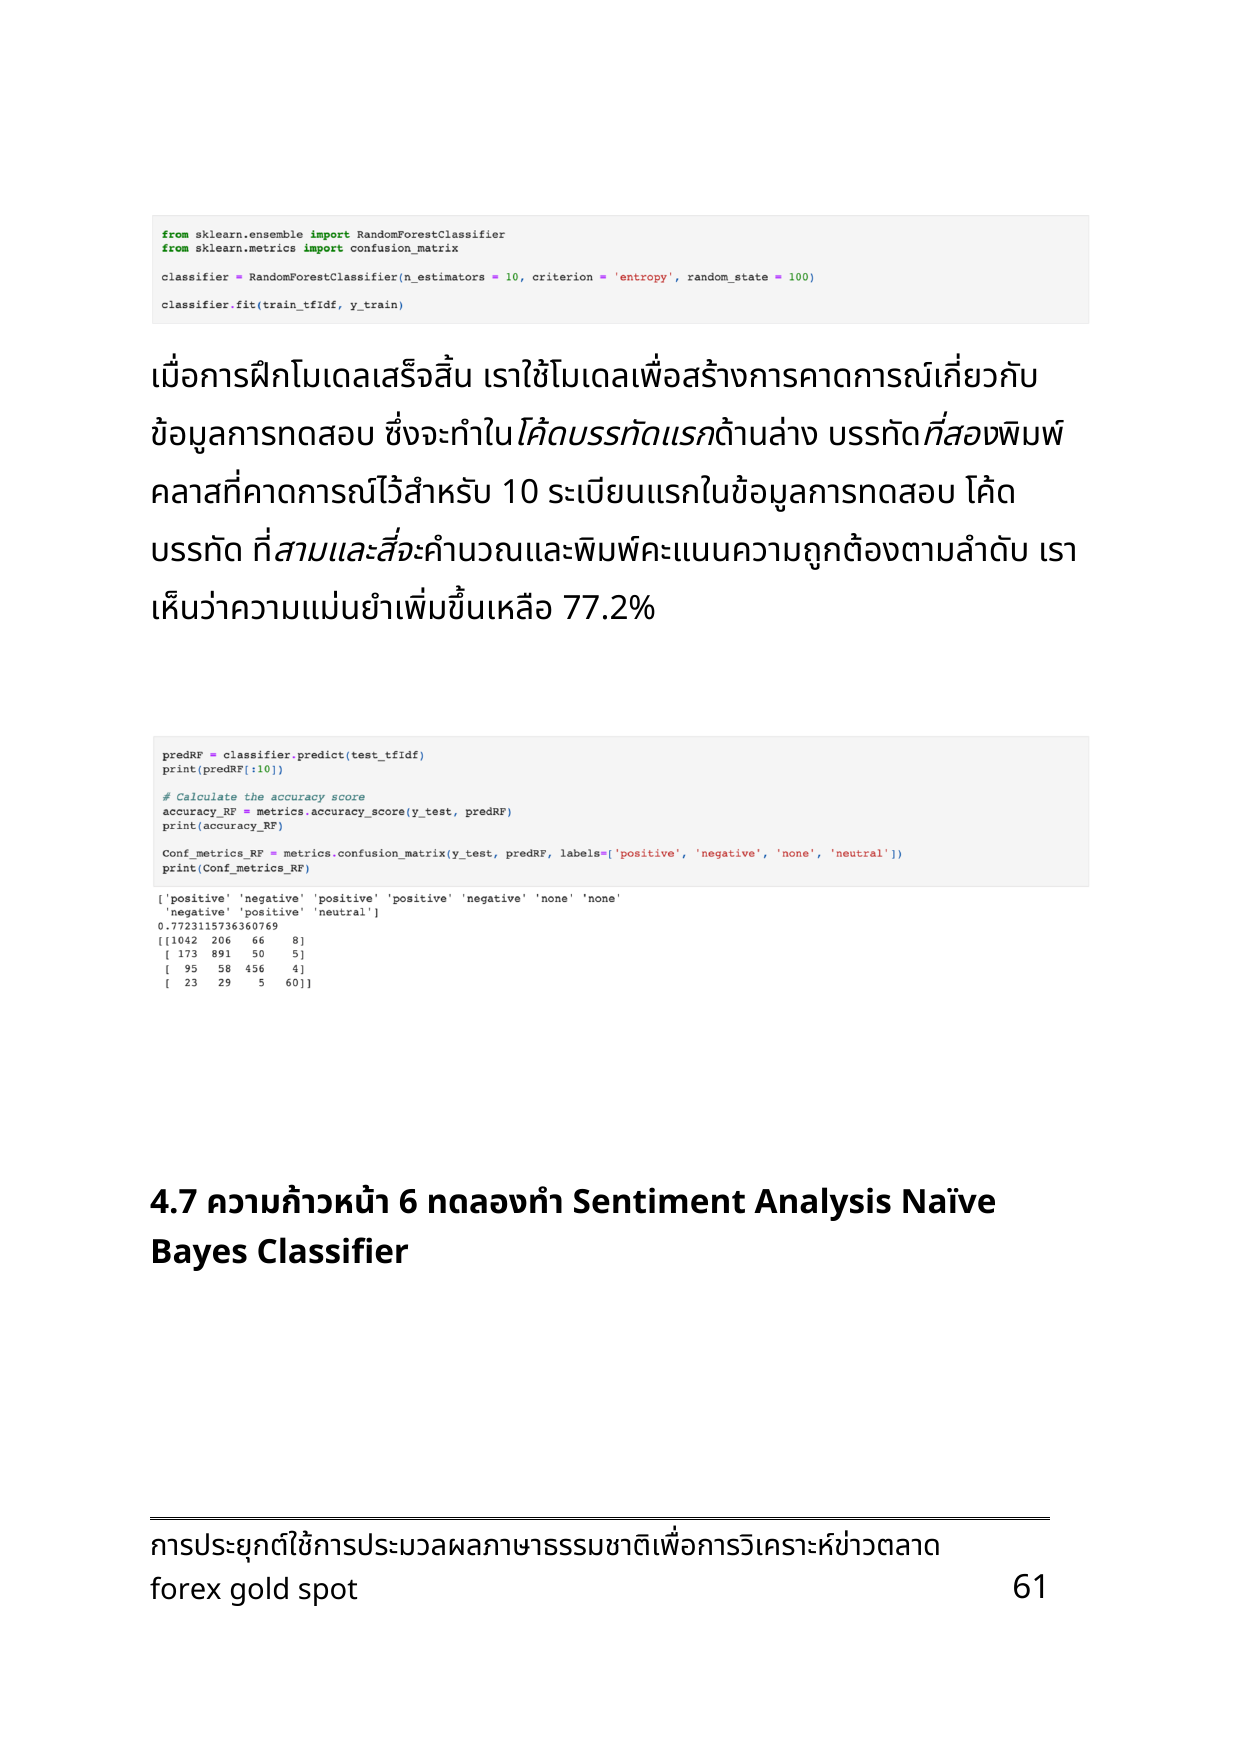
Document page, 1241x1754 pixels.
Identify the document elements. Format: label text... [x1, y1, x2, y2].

picture [150, 735, 1091, 996]
subtitle ความก้าวหน้า 6 ทดลองทำ Sentiment Analysis Naïve Bayes Classifier [150, 1177, 1090, 1273]
text เมื่อการฝึกโมเดลเสร็จสิ้น เราใช้โมเดลเพื่อสร้างการคาดการณ์เกี่ยวกับข้อมูลการทดสอบ ซึ่งจะทำในโค้ดบรรทัดแรกด้านล่าง บรรทัดที่สองพิมพ์คลาสที่คาดการณ์ไว้สำหรับ 10 ระเบียนแรกในข้อมูลการทดสอบ โค้ดบรรทัด ที่สามและสี่จะคำนวณและพิมพ์คะแนนความถูกต้องตามลำดับ เราเห็นว่าความแม่นยำเพิ่มขึ้นเหลือ 77.2% [150, 352, 1090, 634]
picture [150, 215, 1091, 324]
